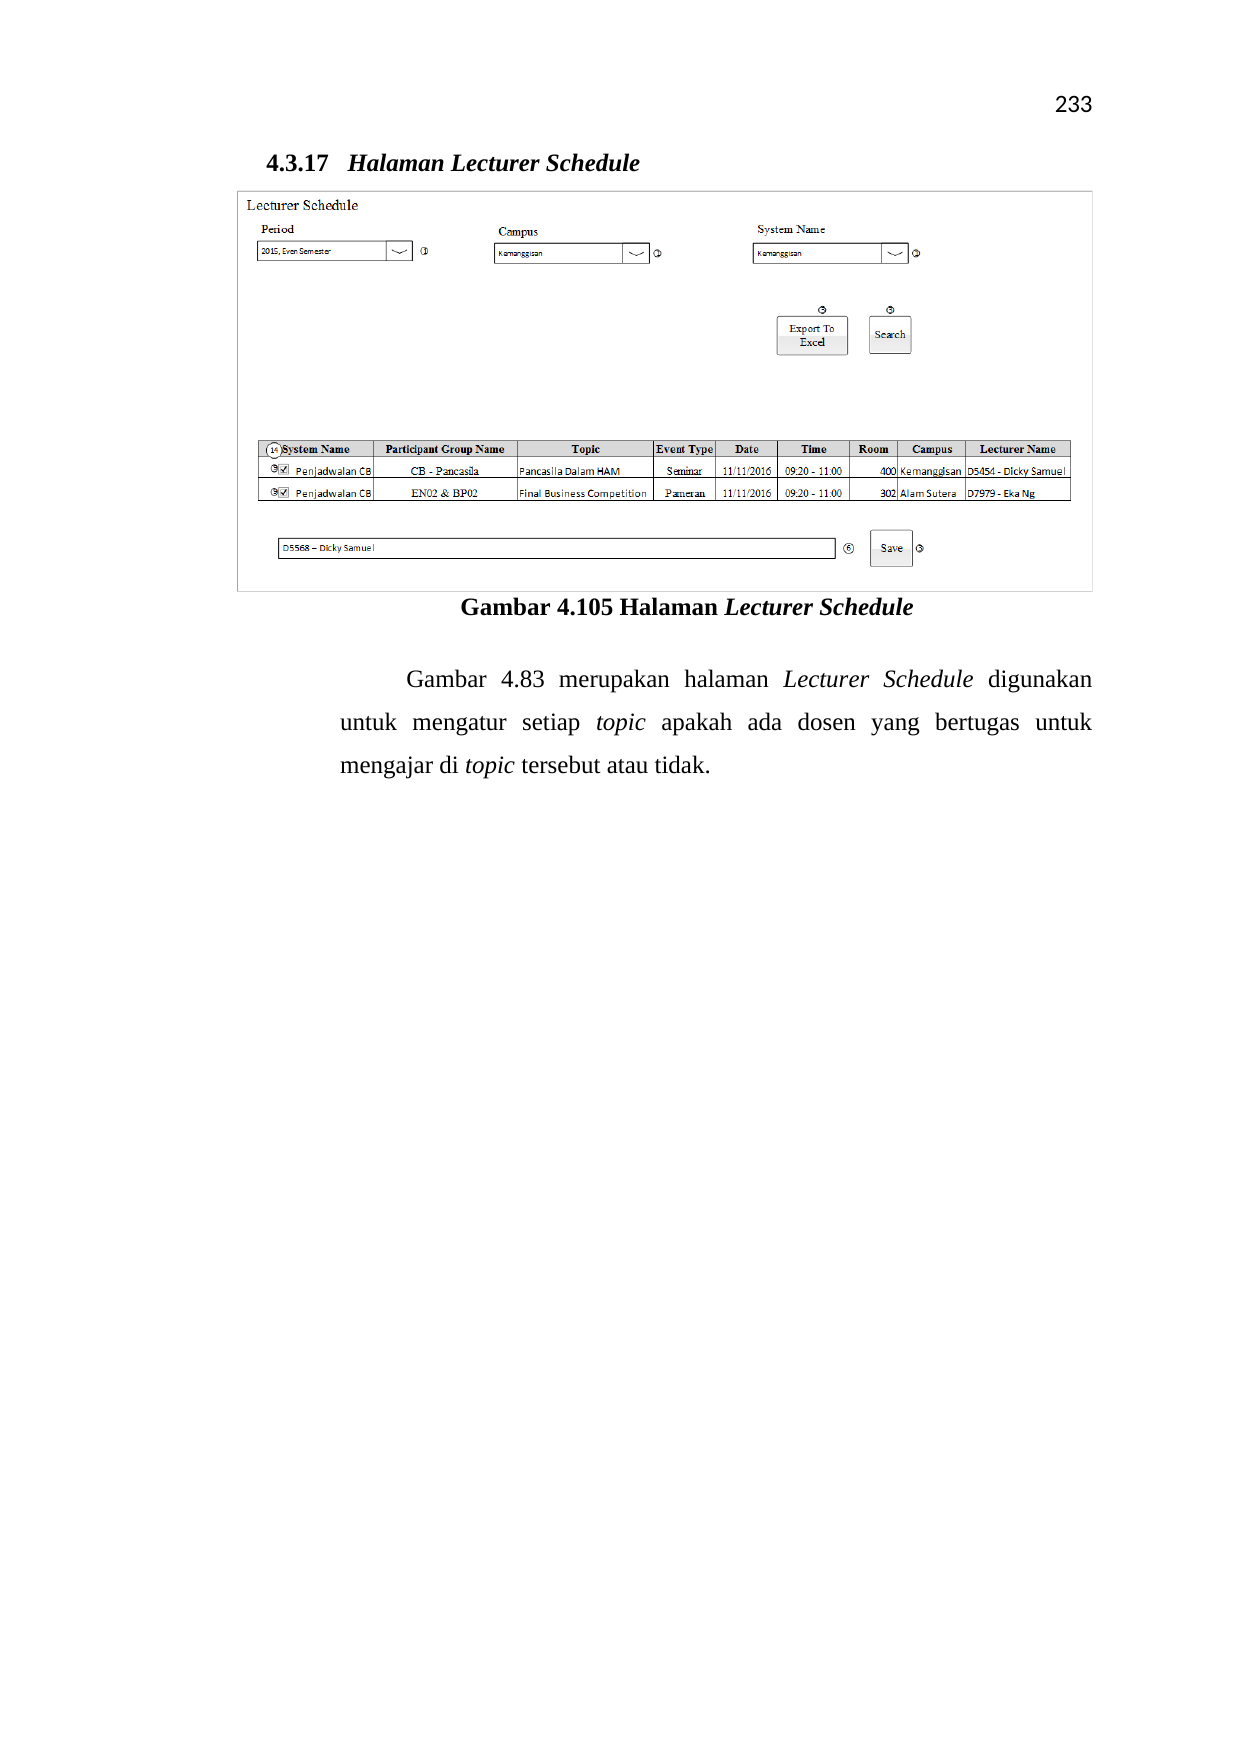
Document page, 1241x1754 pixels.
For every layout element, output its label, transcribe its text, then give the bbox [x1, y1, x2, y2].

text Halaman Lecturer Schedule [266, 148, 1092, 176]
text Gambar 4.83 merupakan halaman Lecturer Schedule digunakan untuk mengatur setiap topic apakah ada dosen yang bertugas untuk mengajar di topic tersebut atau tidak. [340, 664, 1092, 779]
picture [236, 190, 1093, 592]
